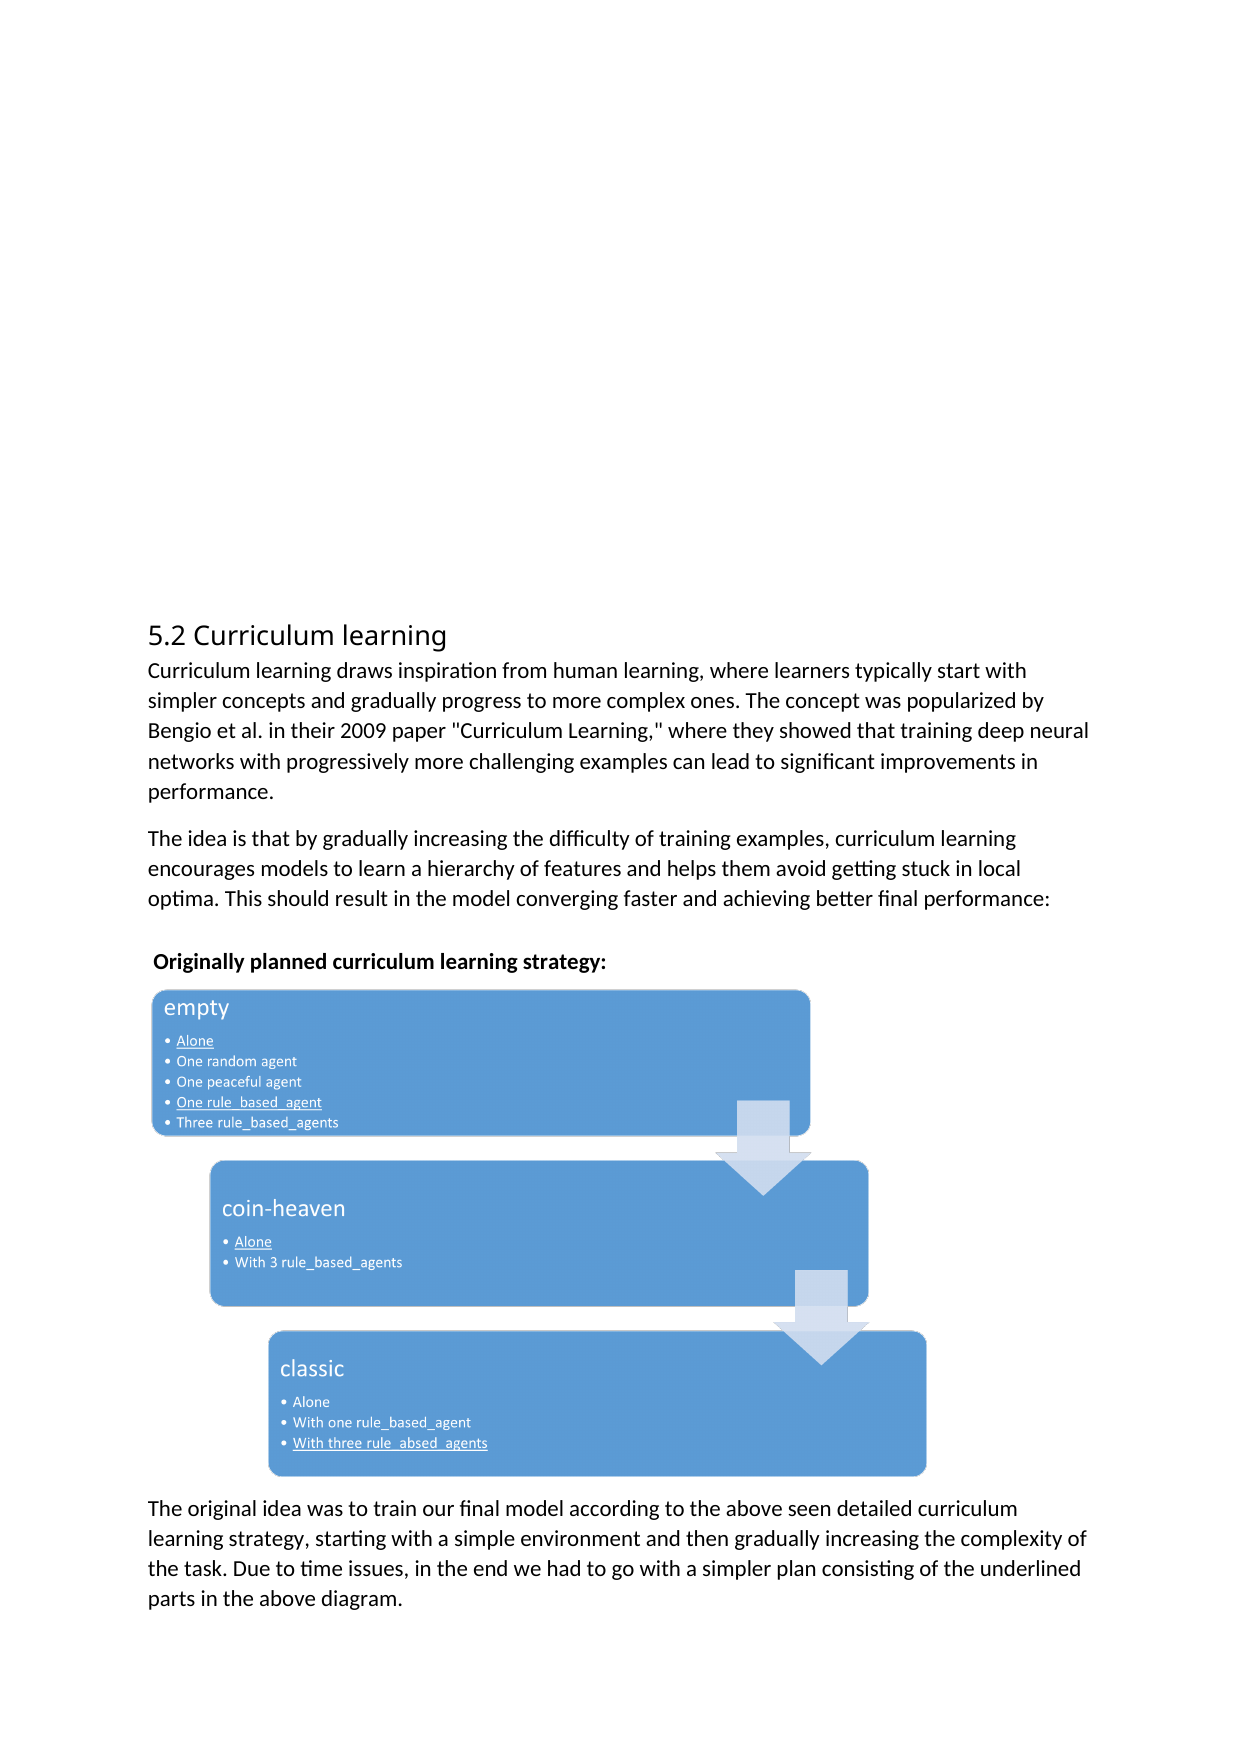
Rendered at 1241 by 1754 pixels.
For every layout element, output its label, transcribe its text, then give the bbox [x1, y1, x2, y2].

text The idea is that by gradually increasing the difficulty of training examples, curriculum learning encourages models to learn a hierarchy of features and helps them avoid getting stuck in local optima. This should result in the model converging faster and achieving better final performance: [148, 824, 1093, 912]
text Curriculum learning draws inspiration from human learning, where learners typically start with simpler concepts and gradually progress to more complex ones. The concept was popularized by Bengio et al. in their 2009 paper "Curriculum Learning," where they showed that training deep neural networks with progressively more challenging examples can lead to significant improvements in performance. [148, 656, 1093, 805]
picture [148, 983, 927, 1477]
subtitle 5.2 Curriculum learning [148, 616, 1093, 653]
text The original idea was to train our final model according to the above seen detailed curriculum learning strategy, starting with a simple environment and then gradually increasing the complexity of the task. Due to time issues, in the end we had to go with a simpler plan consisting of the underlined parts in the above diagram. [148, 1494, 1093, 1612]
